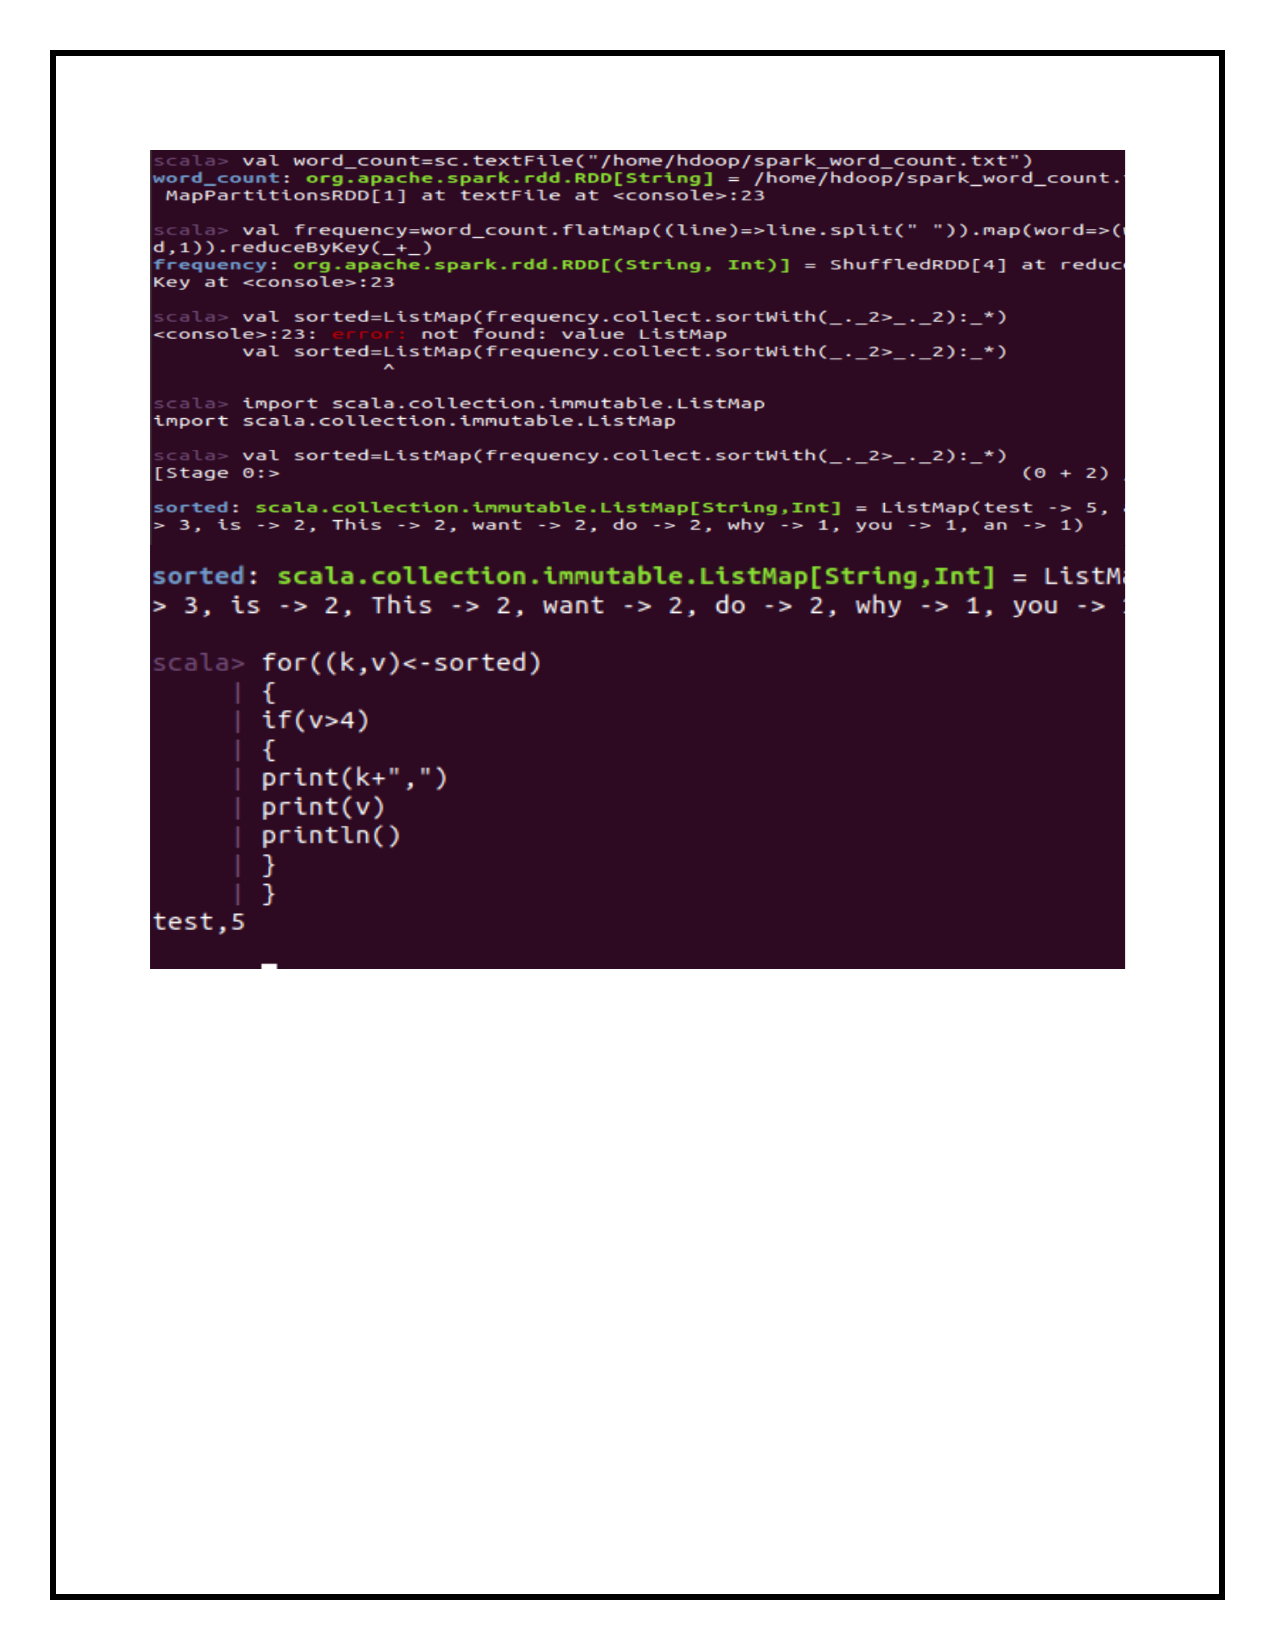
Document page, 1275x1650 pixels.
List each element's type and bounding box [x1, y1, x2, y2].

picture [150, 150, 1125, 969]
